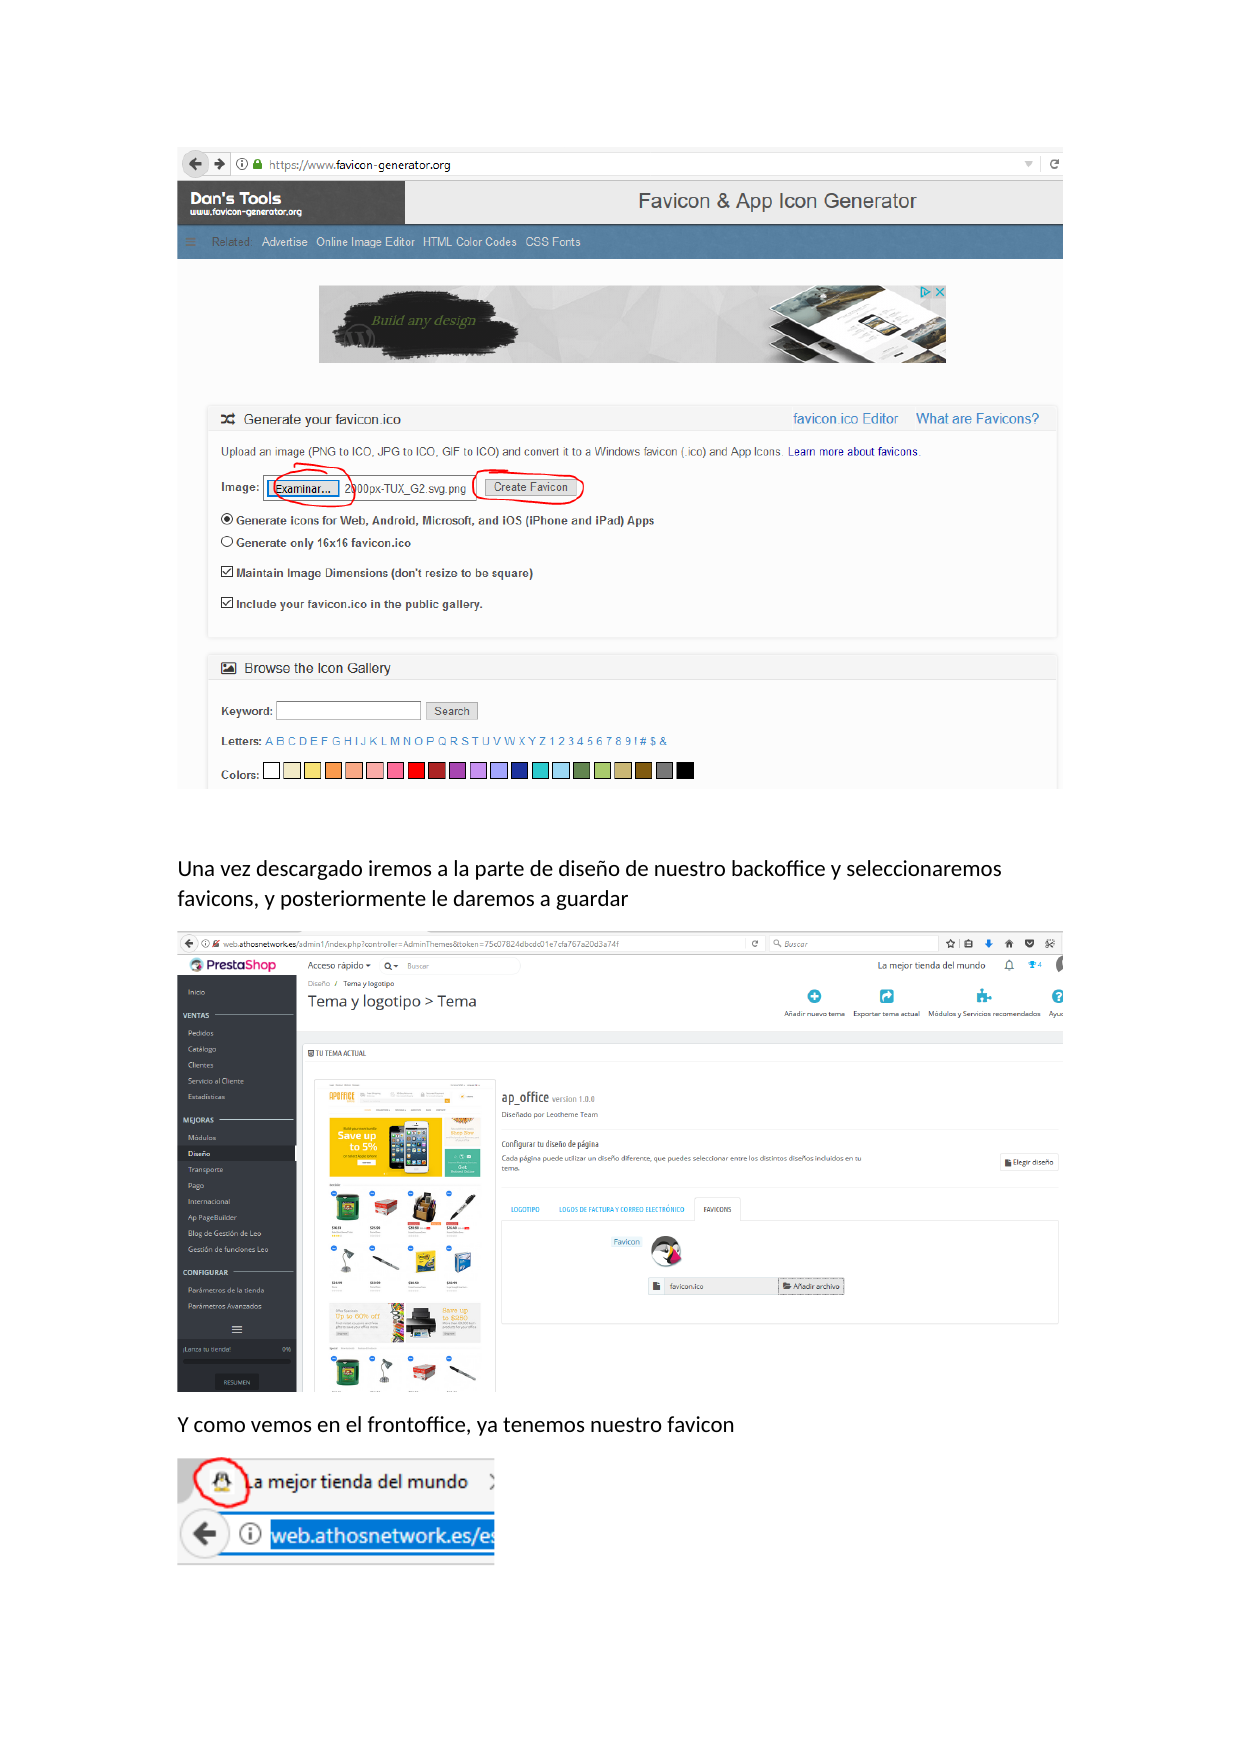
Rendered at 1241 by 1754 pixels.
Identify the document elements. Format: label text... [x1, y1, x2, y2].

text Y como vemos en el frontoffice, ya tenemos nuestro favicon [177, 1410, 1063, 1438]
picture [177, 931, 1063, 1392]
text Una vez descargado iremos a la parte de diseño de nuestro backoffice y seleccionaremos favicons, y posteriormente le daremos a guardar [177, 854, 1063, 912]
picture [177, 147, 1063, 789]
picture [177, 1457, 495, 1573]
